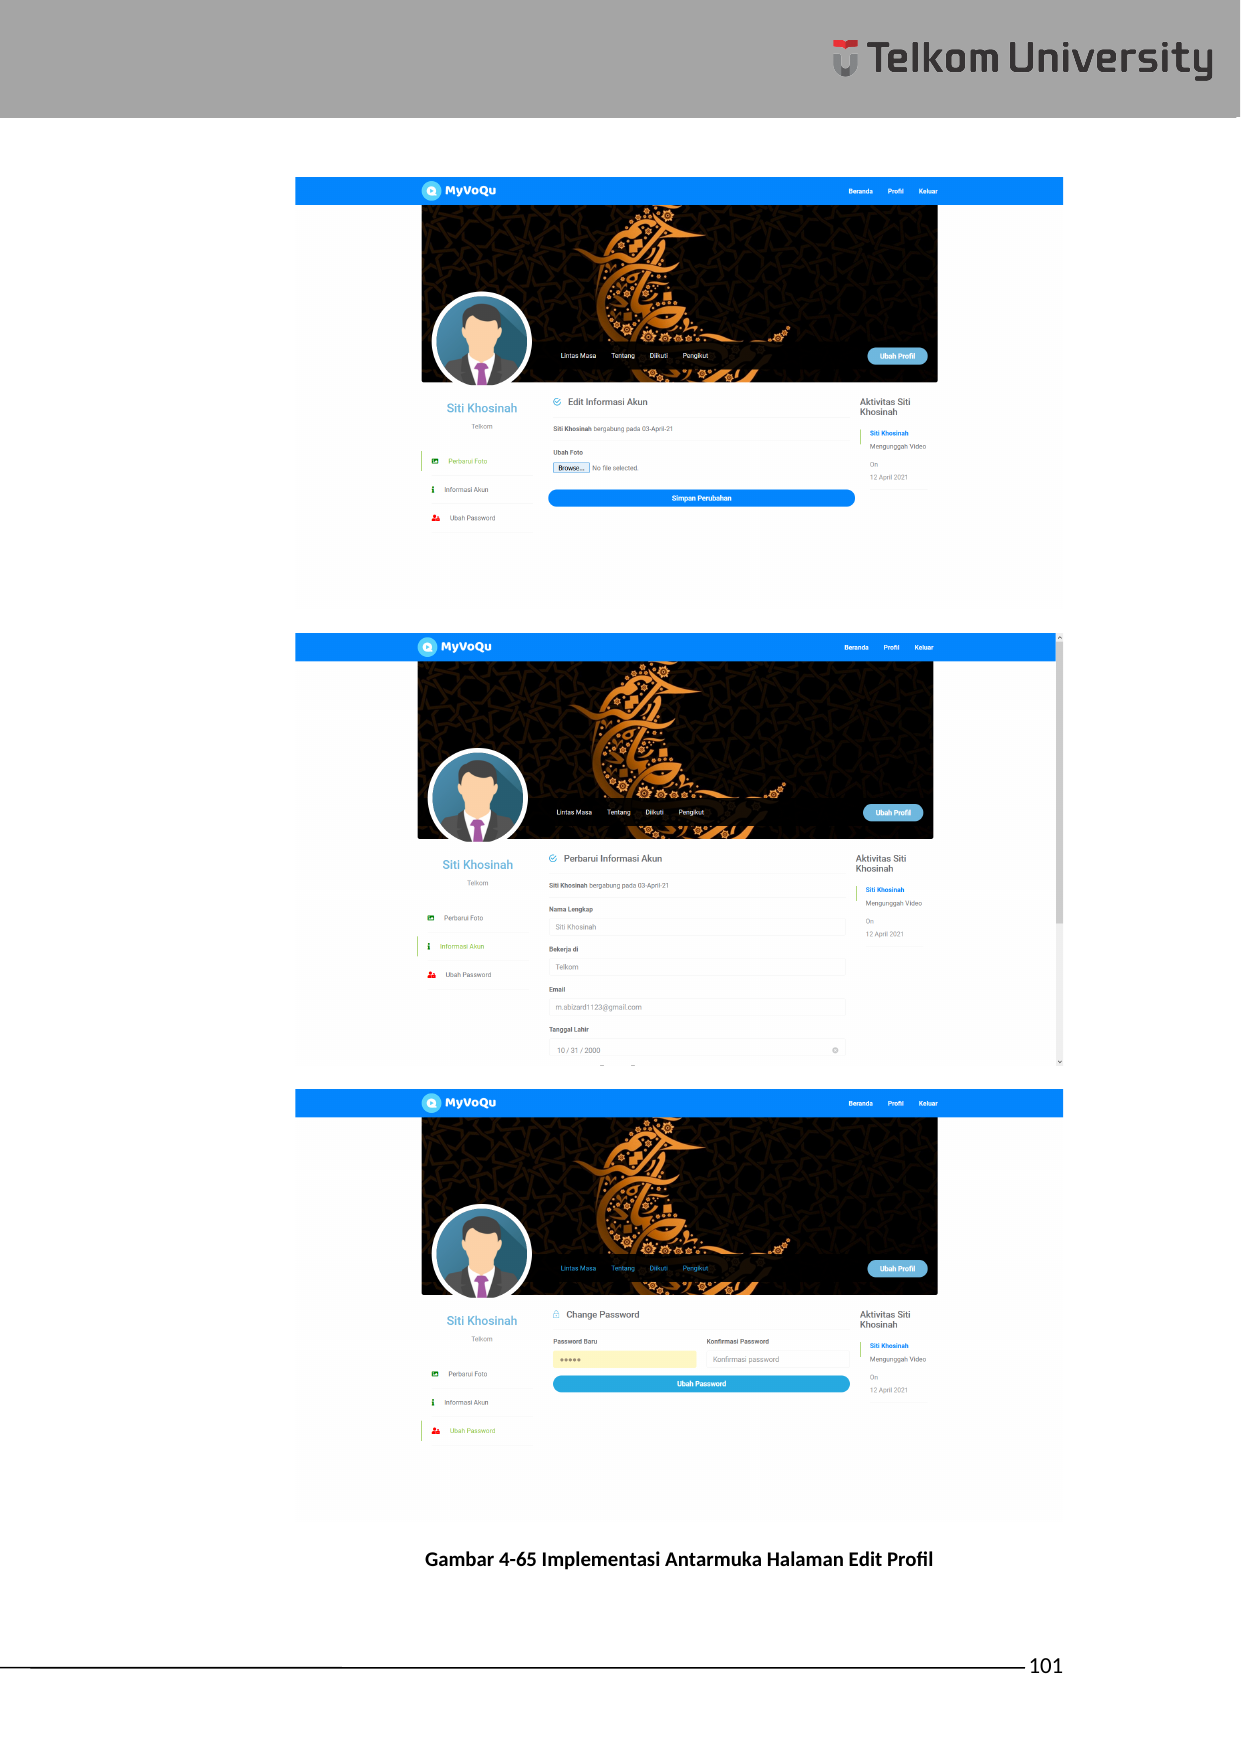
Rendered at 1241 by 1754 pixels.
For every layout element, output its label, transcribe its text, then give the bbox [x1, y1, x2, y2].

picture [833, 40, 1213, 81]
picture [295, 1089, 1064, 1522]
picture [295, 633, 1064, 1066]
picture [295, 177, 1064, 609]
